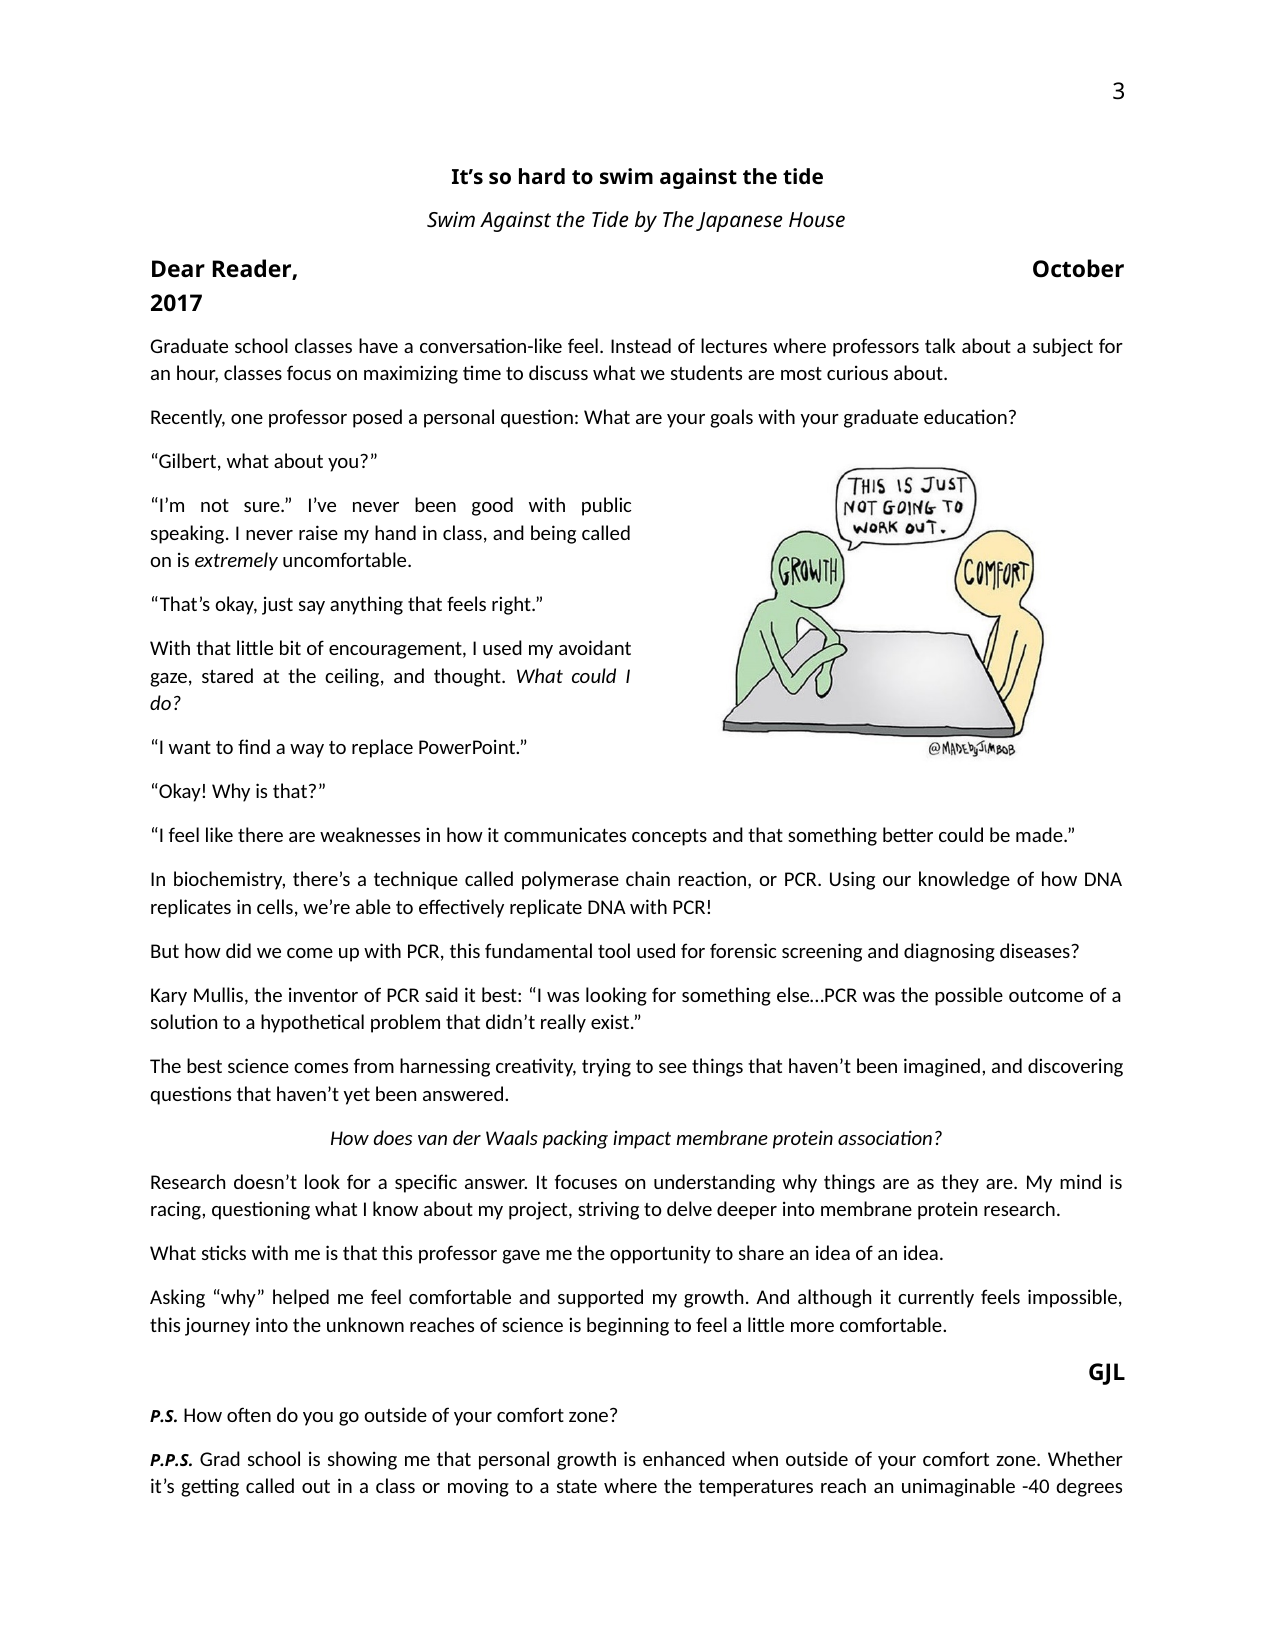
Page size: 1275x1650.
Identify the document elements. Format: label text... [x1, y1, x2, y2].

text How does van der Waals packing impact membrane protein association? [150, 1125, 1125, 1150]
text Dear Reader, October 2017 [150, 253, 1125, 318]
text “That’s okay, just say anything that feels right.” [150, 591, 651, 617]
text Swim Against the Tide by The Japanese House [150, 206, 1125, 234]
text Research doesn’t look for a specific answer. It focuses on understanding why things are as they are. My mind is racing, questioning what I know about my project, striving to delve deeper into membrane protein research. [150, 1169, 1125, 1222]
text “Okay! Why is that?” [150, 778, 1125, 804]
text GJL [150, 1356, 1125, 1387]
text Kary Mullis, the inventor of PCR said it best: “I was looking for something else…PCR was the possible outcome of a solution to a hypothetical problem that didn’t really exist.” [150, 982, 1125, 1035]
text Asking “why” helped me feel comfortable and supported my growth. And although it currently feels impossible, this journey into the unknown reaches of science is beginning to feel a little more comfortable. [150, 1284, 1125, 1337]
text In biochemistry, there’s a technique called polymerase chain reaction, or PCR. Using our knowledge of how DNA replicates in cells, we’re able to effectively replicate DNA with PCR! [150, 866, 1125, 919]
text P.S. How often do you go outside of your comfort zone? [150, 1402, 1125, 1428]
text Graduate school classes have a conversation-like feel. Instead of lectures where professors talk about a subject for an hour, classes focus on maximizing time to discuss what we students are most curious about. [150, 333, 1125, 386]
text “I want to find a way to replace PowerPoint.” [150, 734, 651, 760]
text “I’m not sure.” I’ve never been good with public speaking. I never raise my hand in class, and being called on is extremely uncomfortable. [150, 492, 651, 573]
text But how did we come up with PCR, this fundamental tool used for forensic screening and diagnosing diseases? [150, 938, 1125, 963]
picture [651, 450, 1125, 766]
text With that little bit of encouragement, I used my avoidant gaze, stared at the ceiling, and thought. What could I do? [150, 635, 651, 716]
text The best science comes from harnessing creativity, trying to see things that haven’t been imagined, and discovering questions that haven’t yet been answered. [150, 1053, 1125, 1106]
text “Gilbert, what about you?” [150, 448, 1125, 474]
text “I feel like there are weaknesses in how it communicates concepts and that something better could be made.” [150, 822, 1125, 848]
text What sticks with me is that this professor gave me the opportunity to share an idea of an idea. [150, 1240, 1125, 1266]
text Recently, one professor posed a personal question: What are your goals with your graduate education? [150, 404, 1125, 430]
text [150, 1446, 1125, 1499]
text It’s so hard to swim against the tide [150, 162, 1125, 191]
